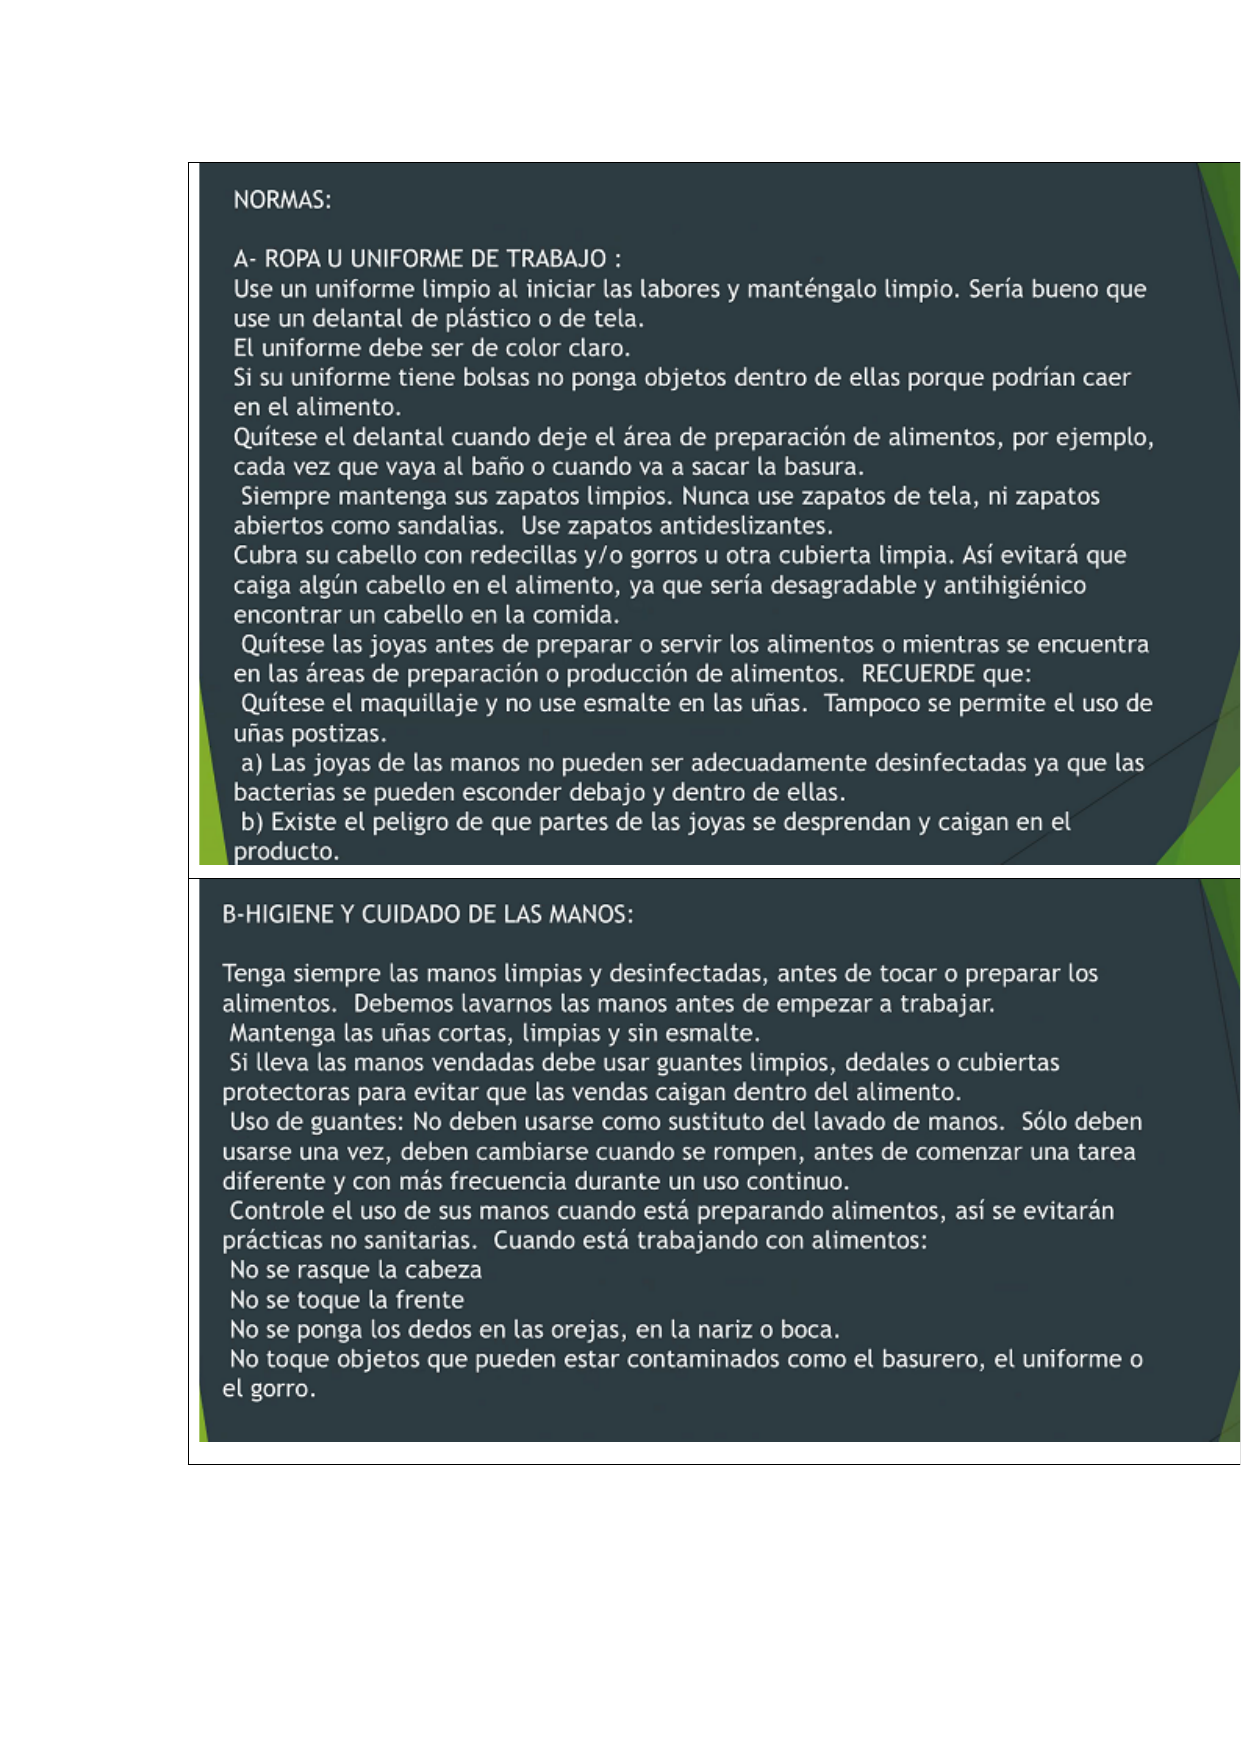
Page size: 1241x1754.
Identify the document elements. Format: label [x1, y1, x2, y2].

table_cell [189, 163, 1240, 878]
picture [199, 163, 1241, 865]
table_cell [189, 879, 1240, 1464]
picture [199, 879, 1241, 1442]
